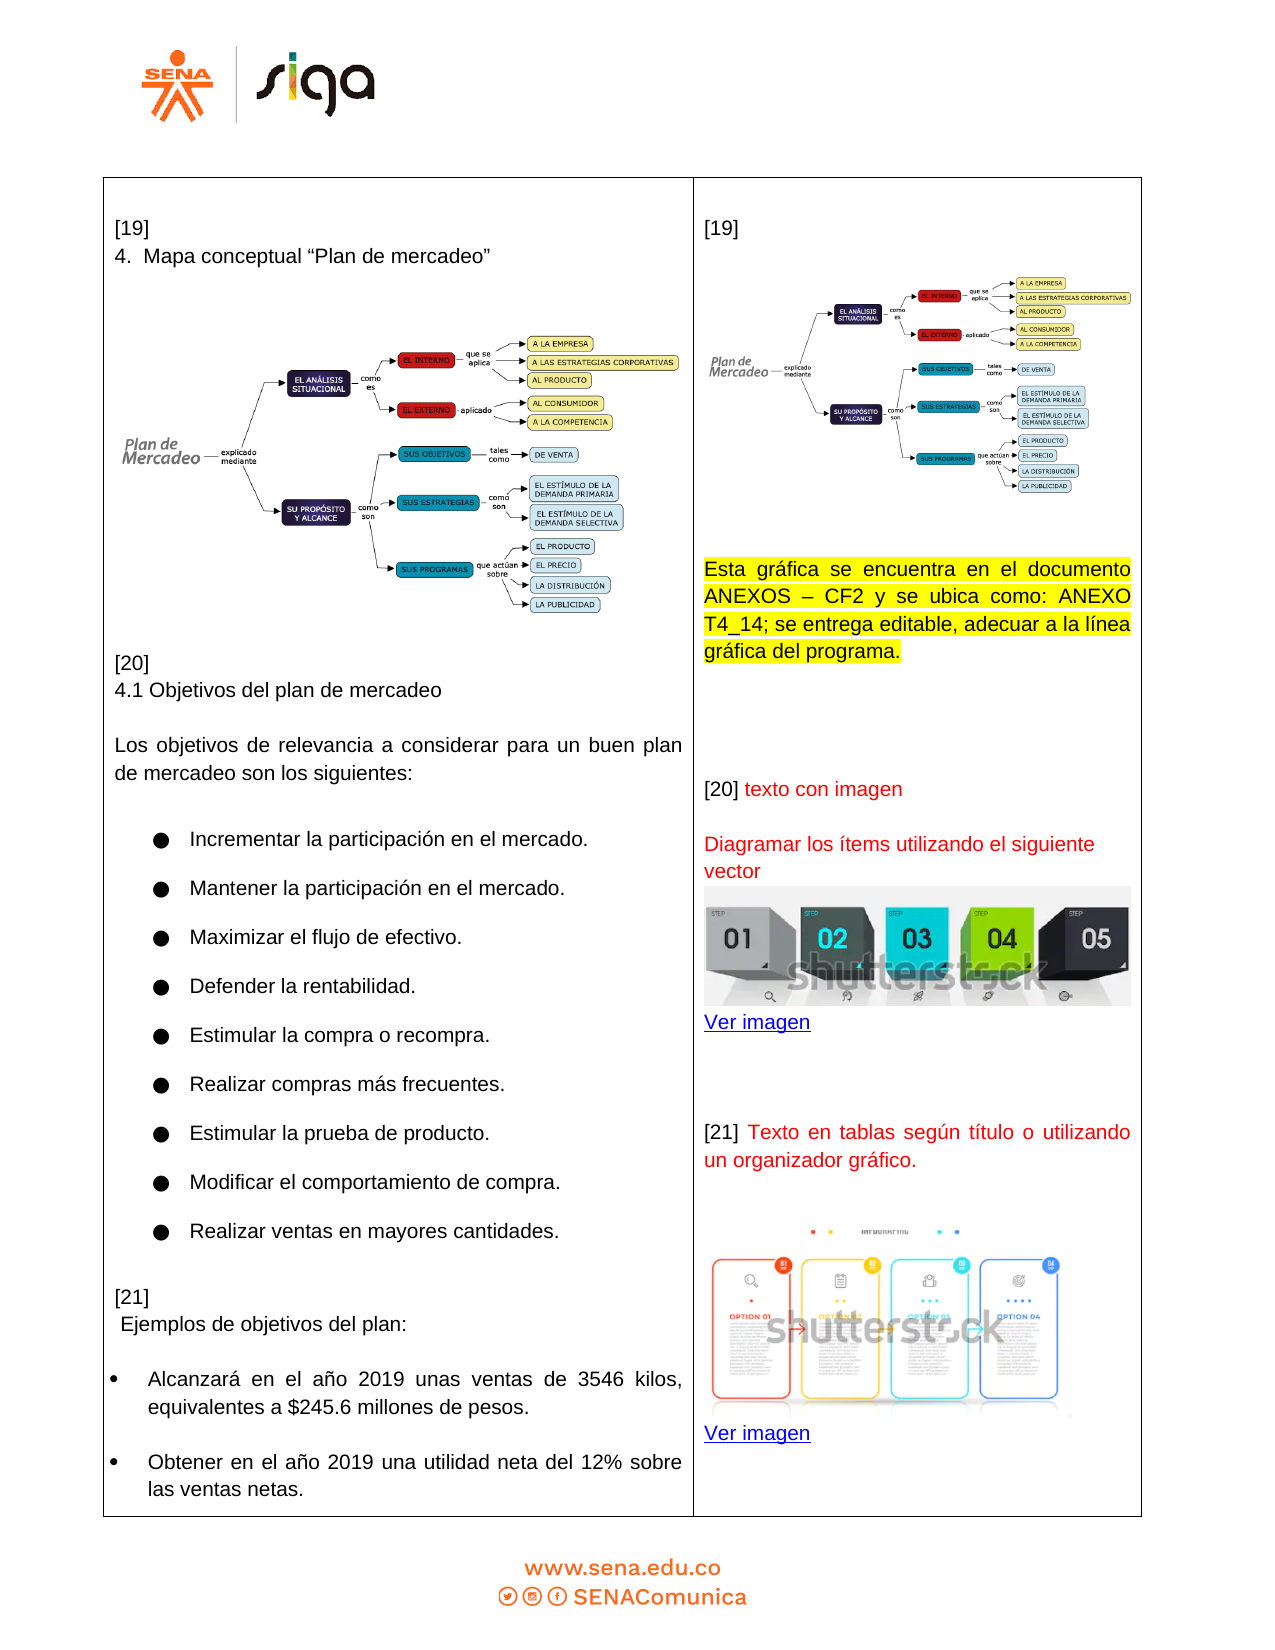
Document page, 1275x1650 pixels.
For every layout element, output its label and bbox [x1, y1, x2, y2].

picture [498, 1556, 747, 1606]
picture [703, 1230, 1073, 1418]
picture [703, 271, 1137, 498]
picture [114, 328, 687, 620]
picture [0, 42, 523, 128]
table_cell [104, 178, 693, 1516]
table_cell [694, 178, 1141, 1516]
picture [703, 886, 1132, 1006]
